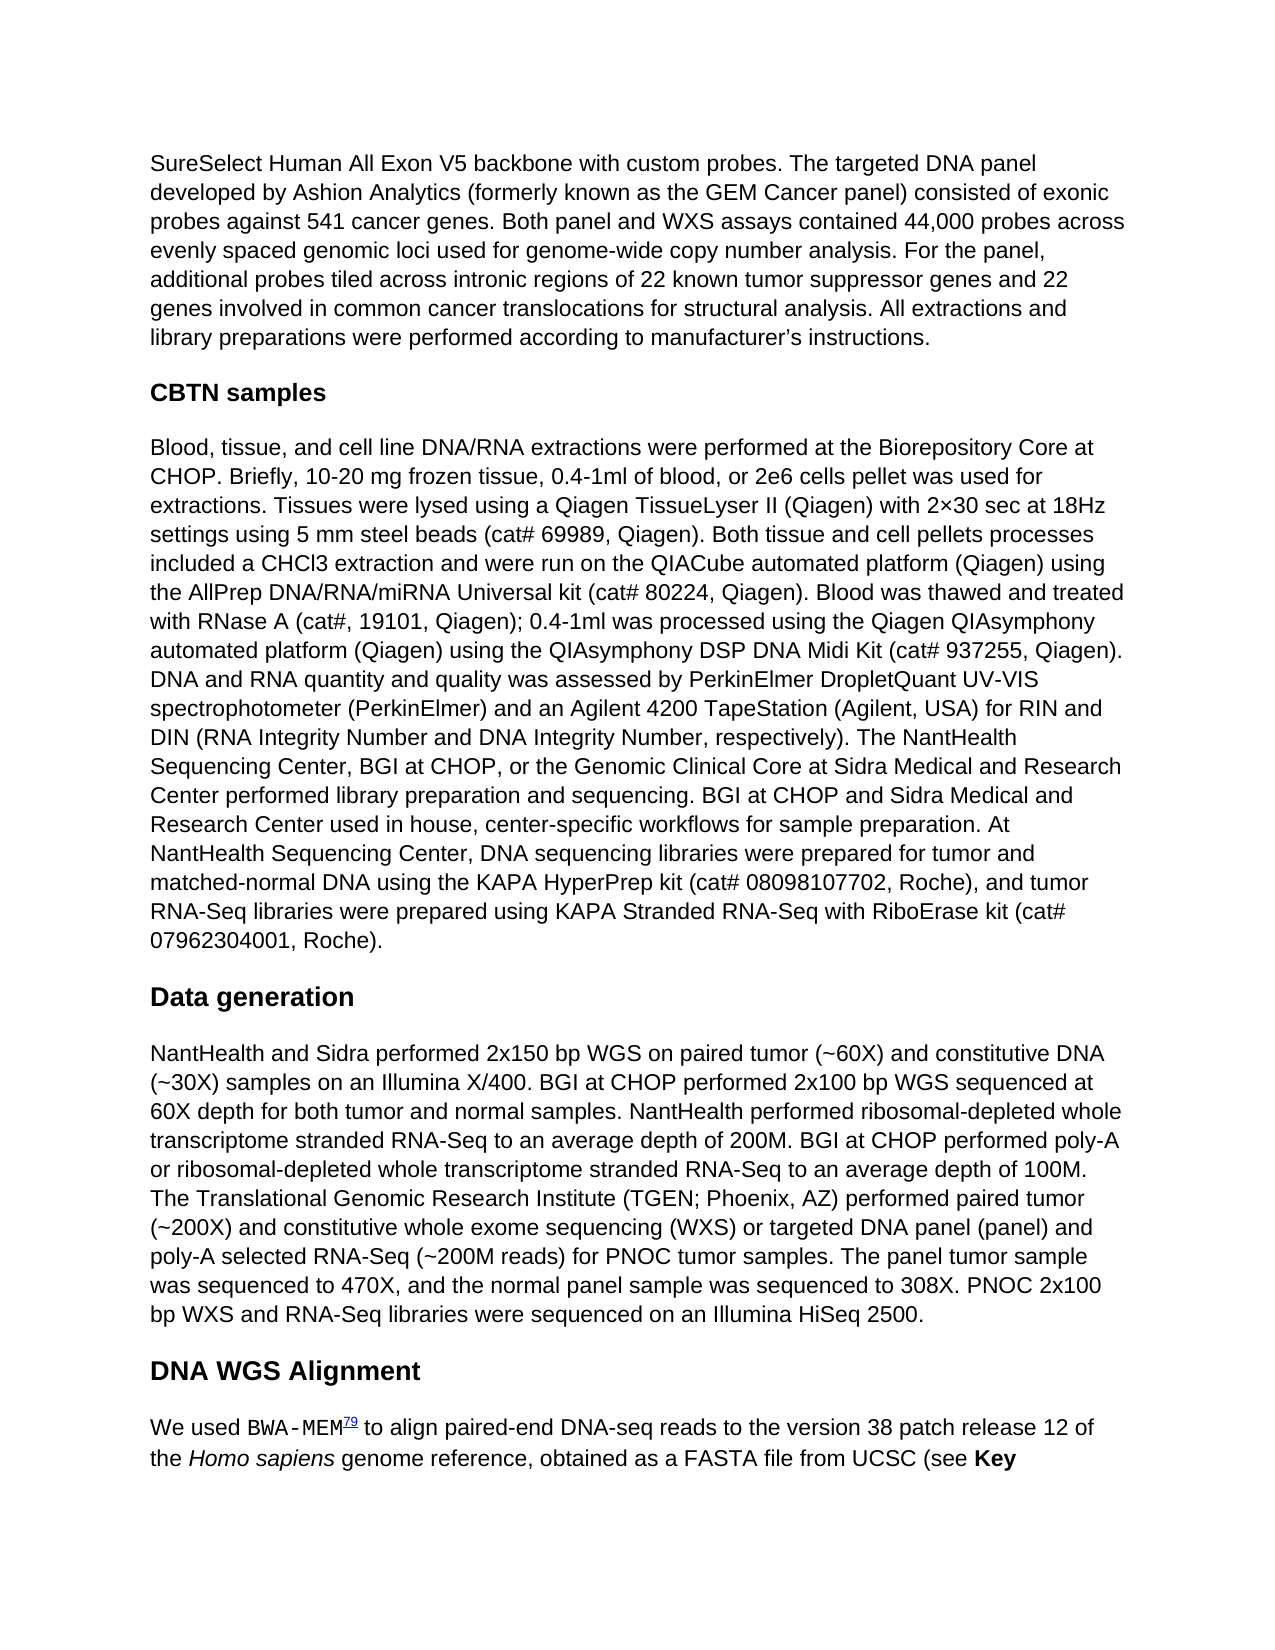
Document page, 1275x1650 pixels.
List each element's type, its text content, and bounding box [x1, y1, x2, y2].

text Blood, tissue, and cell line DNA/RNA extractions were performed at the Biorepository Core at CHOP. Briefly, 10-20 mg frozen tissue, 0.4-1ml of blood, or 2e6 cells pellet was used for extractions. Tissues were lysed using a Qiagen TissueLyser II (Qiagen) with 2×30 sec at 18Hz settings using 5 mm steel beads (cat# 69989, Qiagen). Both tissue and cell pellets processes included a CHCl3 extraction and were run on the QIACube automated platform (Qiagen) using the AllPrep DNA/RNA/miRNA Universal kit (cat# 80224, Qiagen). Blood was thawed and treated with RNase A (cat#, 19101, Qiagen); 0.4-1ml was processed using the Qiagen QIAsymphony automated platform (Qiagen) using the QIAsymphony DSP DNA Midi Kit (cat# 937255, Qiagen). DNA and RNA quantity and quality was assessed by PerkinElmer DropletQuant UV-VIS spectrophotometer (PerkinElmer) and an Agilent 4200 TapeStation (Agilent, USA) for RIN and DIN (RNA Integrity Number and DNA Integrity Number, respectively). The NantHealth Sequencing Center, BGI at CHOP, or the Genomic Clinical Core at Sidra Medical and Research Center performed library preparation and sequencing. BGI at CHOP and Sidra Medical and Research Center used in house, center-specific workflows for sample preparation. At NantHealth Sequencing Center, DNA sequencing libraries were prepared for tumor and matched-normal DNA using the KAPA HyperPrep kit (cat# 08098107702, Roche), and tumor RNA-Seq libraries were prepared using KAPA Stranded RNA-Seq with RiboErase kit (cat# 07962304001, Roche). [150, 434, 1125, 953]
subtitle Data generation [150, 981, 1125, 1012]
subtitle DNA WGS Alignment [150, 1354, 1125, 1386]
subtitle CBTN samples [150, 378, 1125, 406]
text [150, 150, 1125, 350]
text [150, 1414, 1125, 1471]
text NantHealth and Sidra performed 2x150 bp WGS on paired tumor (~60X) and constitutive DNA (~30X) samples on an Illumina X/400. BGI at CHOP performed 2x100 bp WGS sequenced at 60X depth for both tumor and normal samples. NantHealth performed ribosomal-depleted whole transcriptome stranded RNA-Seq to an average depth of 200M. BGI at CHOP performed poly-A or ribosomal-depleted whole transcriptome stranded RNA-Seq to an average depth of 100M. The Translational Genomic Research Institute (TGEN; Phoenix, AZ) performed paired tumor (~200X) and constitutive whole exome sequencing (WXS) or targeted DNA panel (panel) and poly-A selected RNA-Seq (~200M reads) for PNOC tumor samples. The panel tumor sample was sequenced to 470X, and the normal panel sample was sequenced to 308X. PNOC 2x100 bp WXS and RNA-Seq libraries were sequenced on an Illumina HiSeq 2500. [150, 1040, 1125, 1327]
